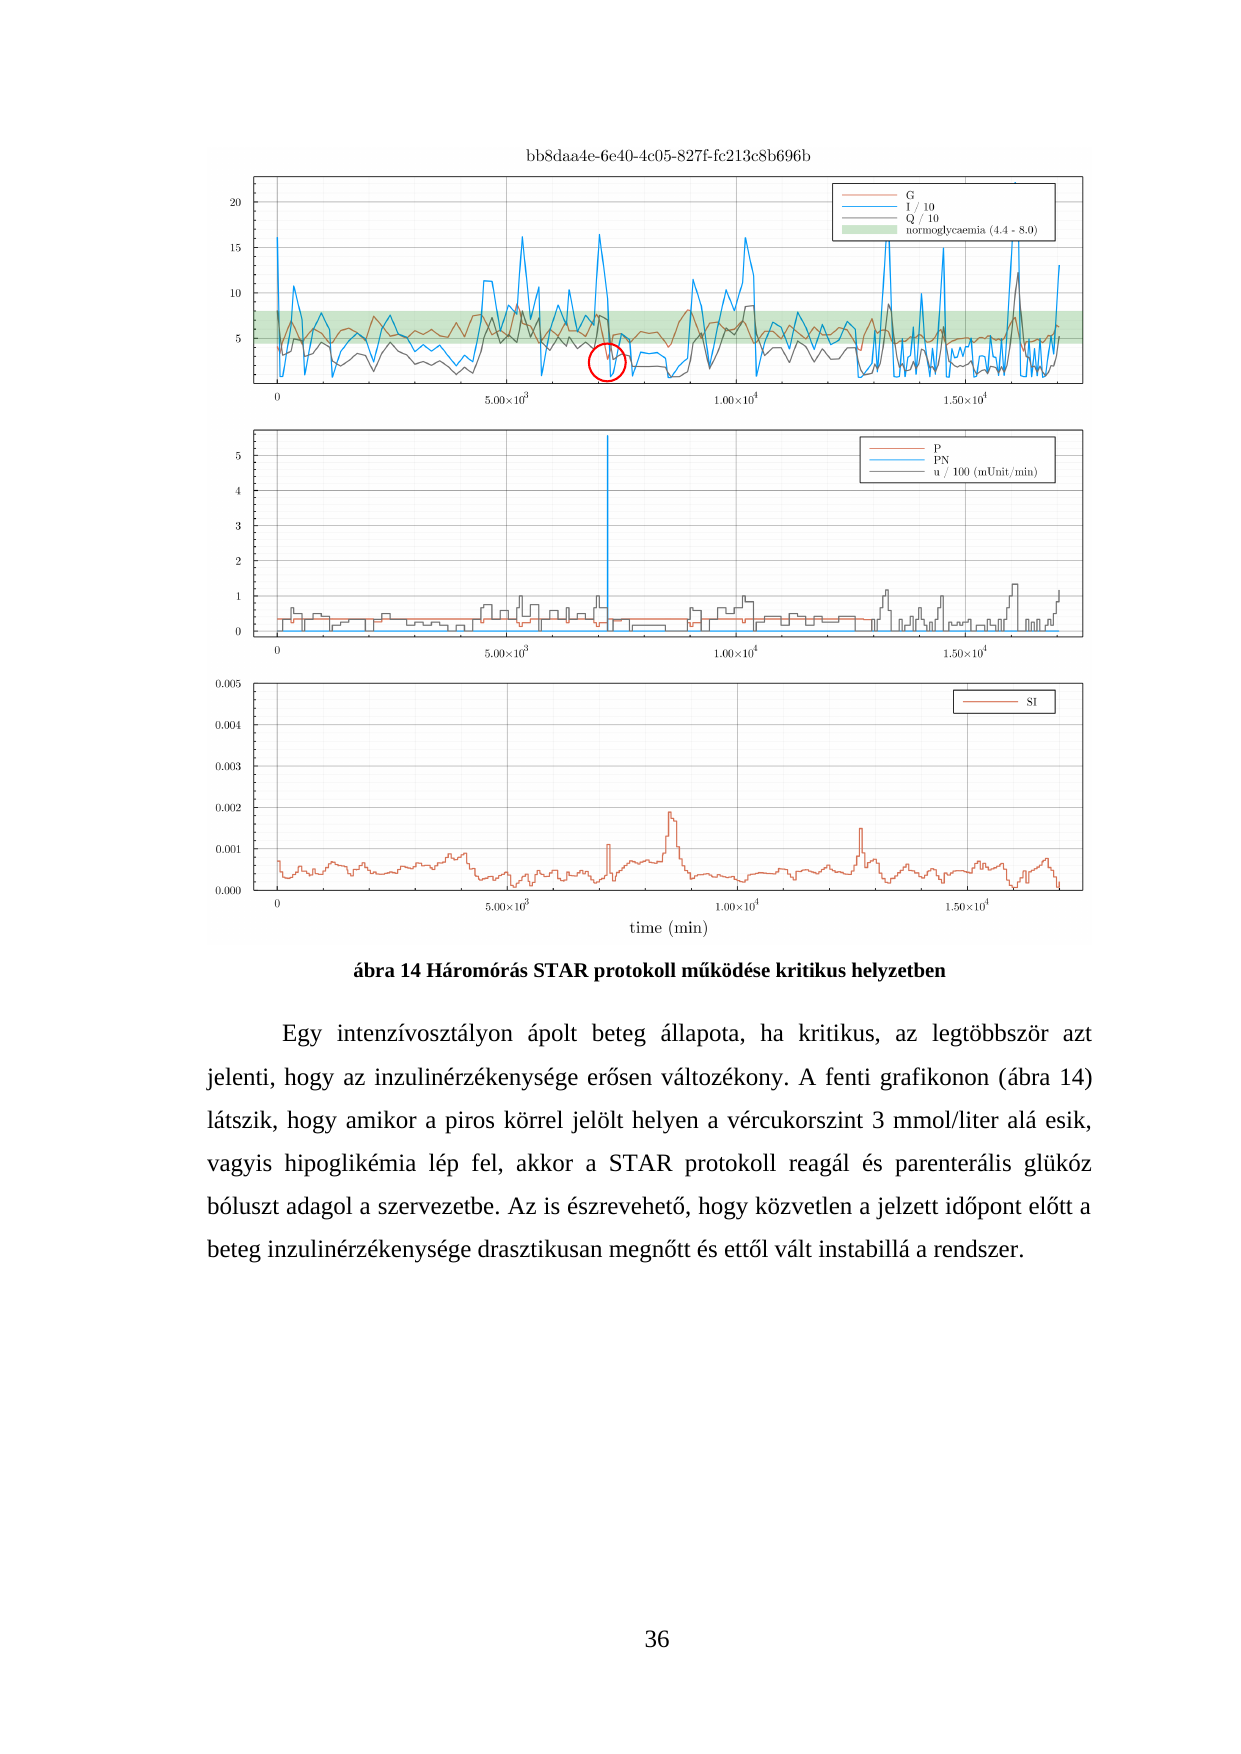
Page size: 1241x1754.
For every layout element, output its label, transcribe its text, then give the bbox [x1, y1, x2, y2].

text Egy intenzívosztályon ápolt beteg állapota, ha kritikus, az legtöbbször azt jelenti, hogy az inzulinérzékenysége erősen változékony. A fenti grafikonon (ábra 14) látszik, hogy amikor a piros körrel jelölt helyen a vércukorszint 3 mmol/liter alá esik, vagyis hipoglikémia lép fel, akkor a STAR protokoll reagál és parenterális glükóz bóluszt adagol a szervezetbe. Az is észrevehető, hogy közvetlen a jelzett időpont előtt a beteg inzulinérzékenysége drasztikusan megnőtt és ettől vált instabillá a rendszer. [207, 1018, 1092, 1263]
picture [206, 147, 1093, 945]
